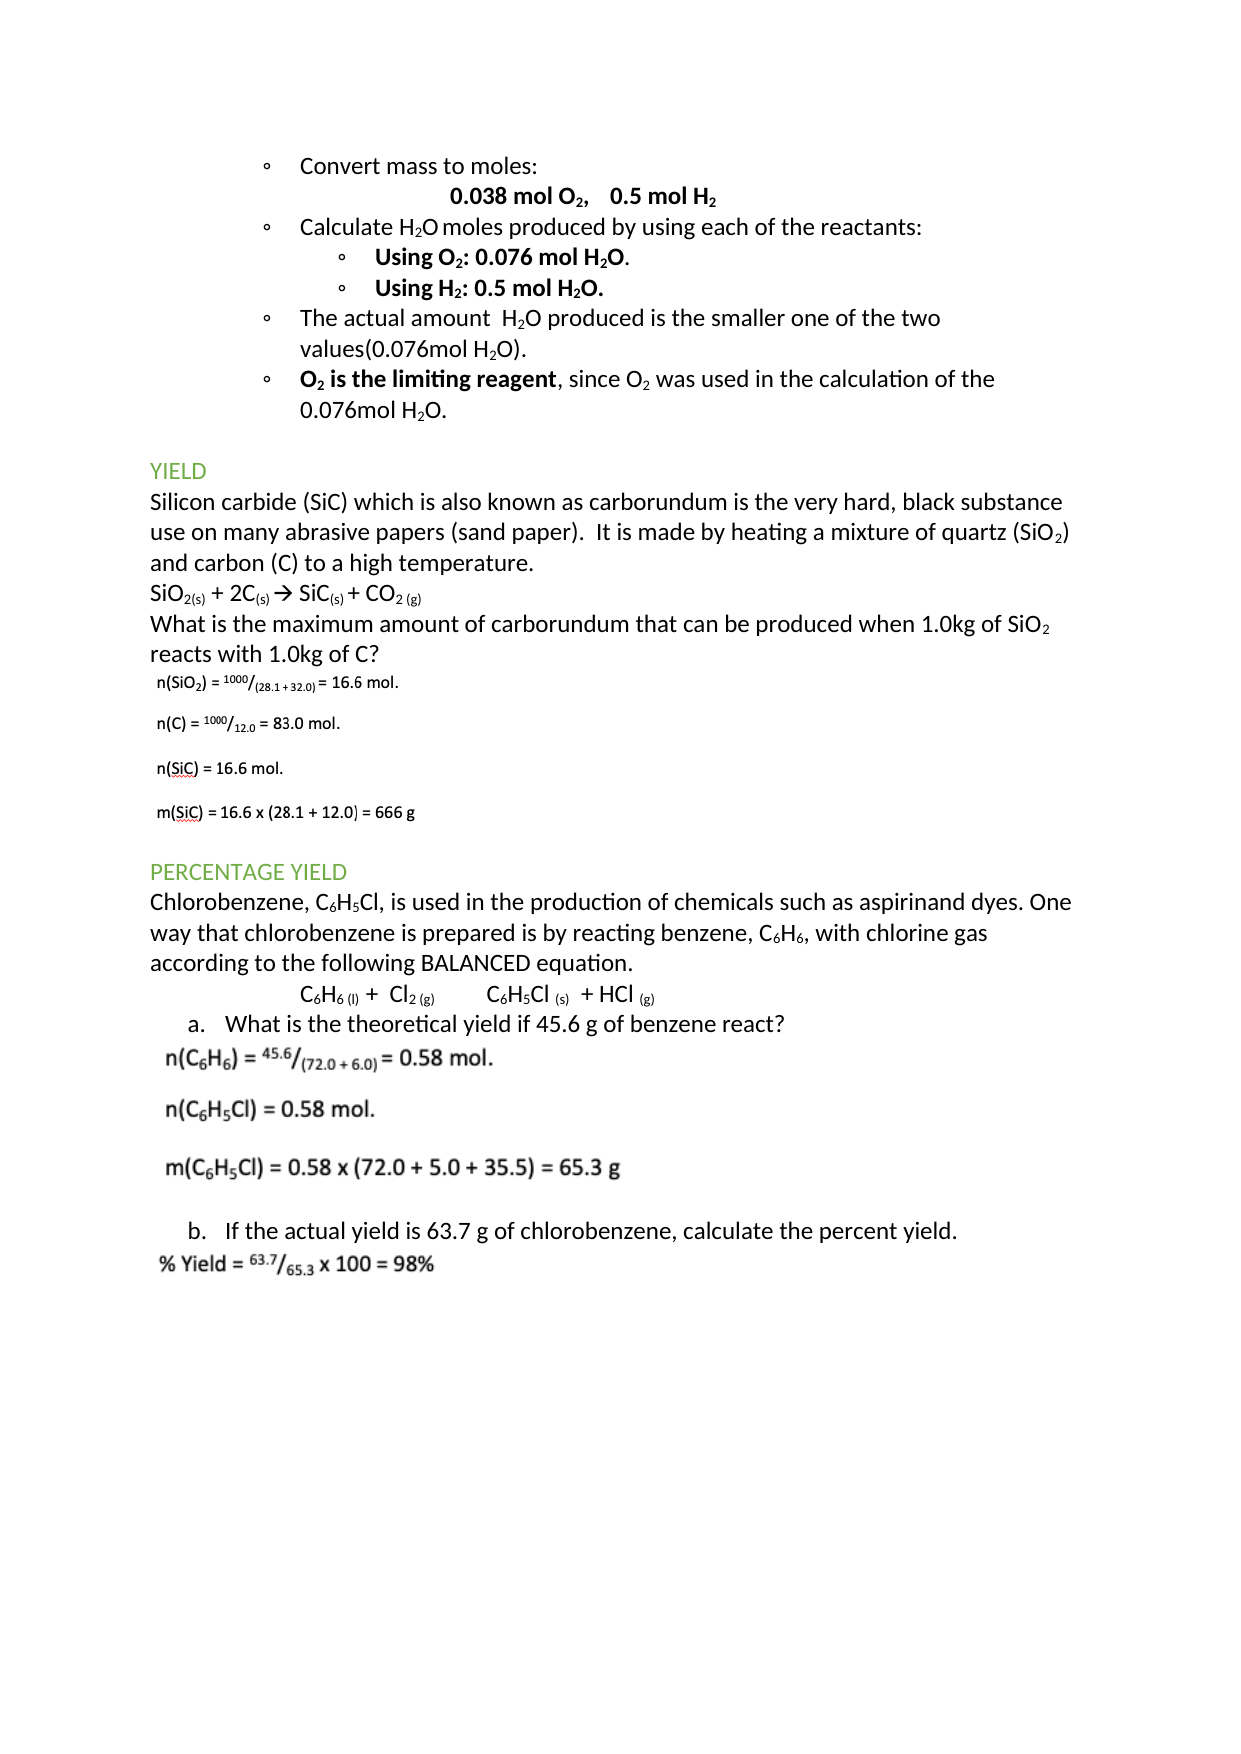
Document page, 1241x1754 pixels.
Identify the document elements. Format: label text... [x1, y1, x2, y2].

list Convert mass to moles: [262, 150, 1090, 181]
list Using H2: 0.5 mol H2O. [337, 272, 1090, 303]
list Using O2: 0.076 mol H2O. [337, 242, 1090, 272]
text PERCENTAGE YIELD [150, 856, 1090, 886]
list O2 is the limiting reagent, since O2 was used in the calculation of the 0.076mol H2O. [262, 364, 1090, 425]
list If the actual yield is 63.7 g of chlorobenzene, calculate the percent yield. [187, 1215, 1090, 1245]
picture [150, 1245, 444, 1282]
list The actual amount H2O produced is the smaller one of the two values(0.076mol H2O). [262, 303, 1090, 364]
list Calculate H2O moles produced by using each of the reactants: [262, 211, 1090, 242]
text C6H6 (l) + Cl2 (g) C6H5Cl (s) + HCl (g) [150, 978, 1090, 1008]
picture [150, 668, 426, 826]
text Silicon carbide (SiC) which is also known as carborundum is the very hard, black substance use on many abrasive papers (sand paper). It is made by heating a mixture of quartz (SiO2) and carbon (C) to a high temperature. [150, 486, 1090, 577]
text What is the maximum amount of carborundum that can be produced when 1.0kg of SiO2 reacts with 1.0kg of C? [150, 608, 1090, 669]
text Chlorobenzene, C6H5Cl, is used in the production of chemicals such as aspirinand dyes. One way that chlorobenzene is prepared is by reacting benzene, C6H6, with chlorine gas according to the following BALANCED equation. [150, 886, 1090, 978]
list What is the theoretical yield if 45.6 g of benzene react? [187, 1008, 1090, 1039]
text YIELD [150, 455, 1090, 486]
text SiO2(s) + 2C(s) 🡪 SiC(s) + CO2 (g) [150, 577, 1090, 608]
picture [150, 1038, 637, 1185]
text 0.038 mol O2, 0.5 mol H2 [150, 181, 1090, 211]
